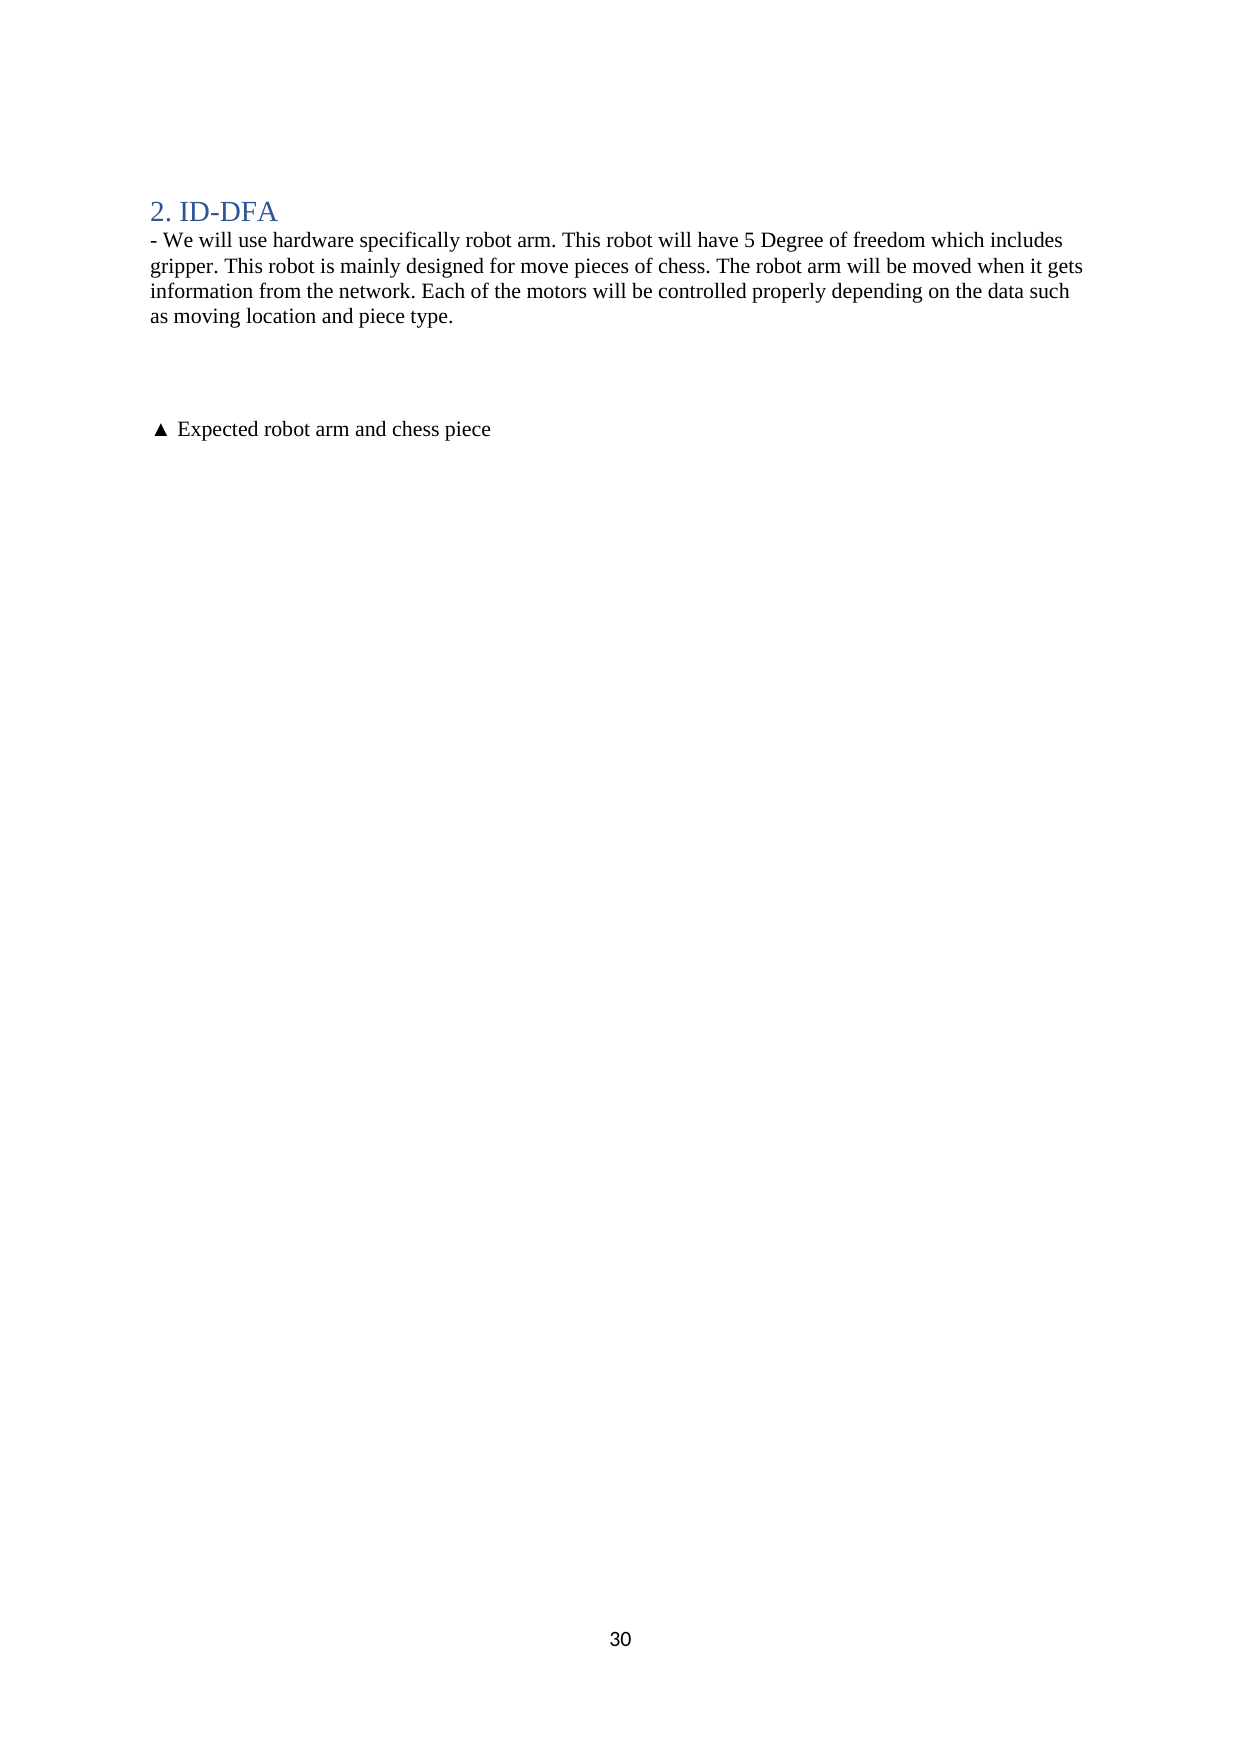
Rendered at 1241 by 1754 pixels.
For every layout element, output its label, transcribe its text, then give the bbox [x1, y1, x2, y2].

text ▲ Expected robot arm and chess piece [150, 416, 1090, 441]
text - We will use hardware specifically robot arm. This robot will have 5 Degree of freedom which includes gripper. This robot is mainly designed for move pieces of chess. The robot arm will be moved when it gets information from the network. Each of the motors will be controlled properly depending on the data such as moving location and piece type. [150, 227, 1090, 328]
subtitle 2. ID-DFA [150, 194, 1090, 227]
